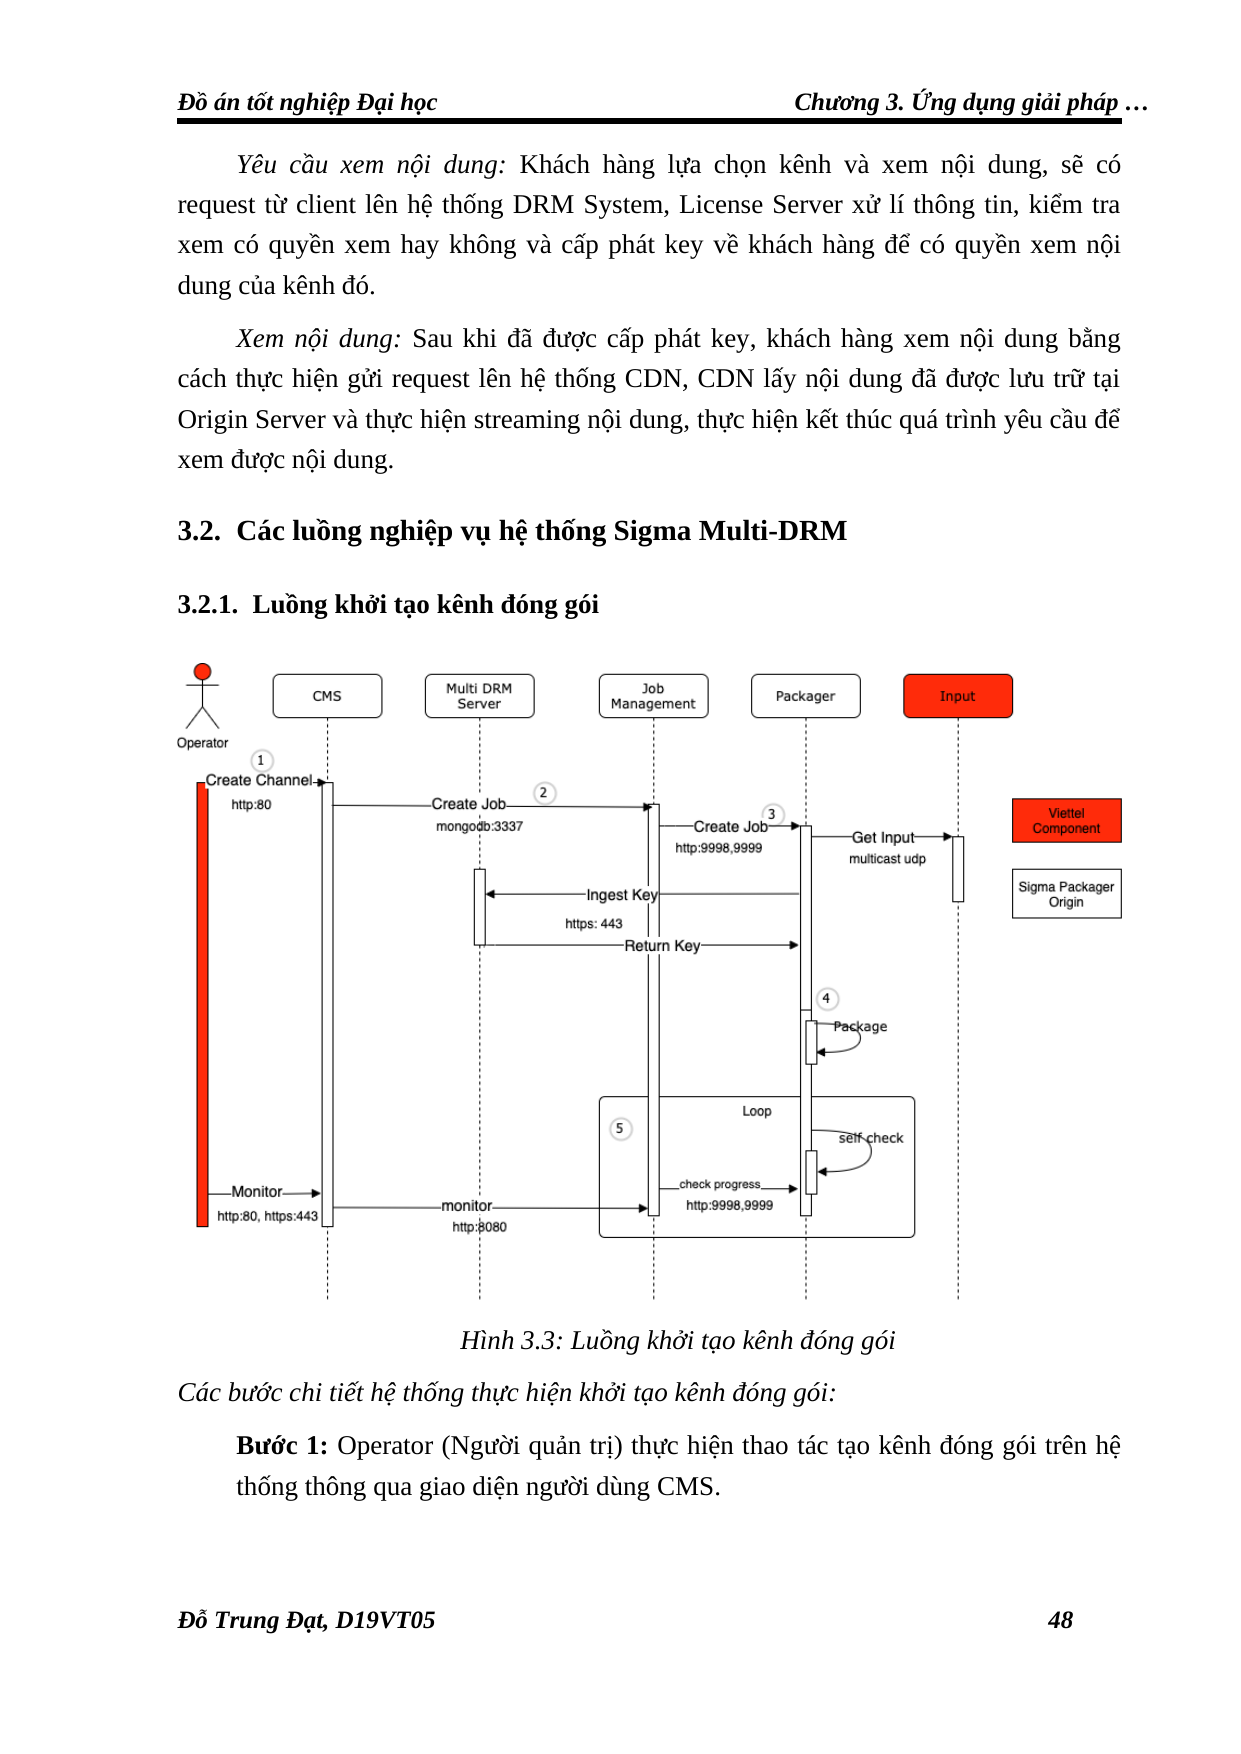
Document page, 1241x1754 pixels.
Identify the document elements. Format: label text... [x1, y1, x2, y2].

subtitle Luồng khởi tạo kênh đóng gói [177, 592, 1122, 623]
text Xem nội dung: Sau khi đã được cấp phát key, khách hàng xem nội dung bằng cách thực hiện gửi request lên hệ thống CDN, CDN lấy nội dung đã được lưu trữ tại Origin Server và thực hiện streaming nội dung, thực hiện kết thúc quá trình yêu cầu để xem được nội dung. [177, 322, 1122, 474]
text Hình 3.3: Luồng khởi tạo kênh đóng gói [177, 1328, 1122, 1359]
text Bước 1: Operator (Người quản trị) thực hiện thao tác tạo kênh đóng gói trên hệ thống thông qua giao diện người dùng CMS. [236, 1433, 1122, 1505]
picture [177, 668, 1123, 1307]
subtitle Các luồng nghiệp vụ hệ thống Sigma Multi-DRM [177, 513, 1122, 546]
text Các bước chi tiết hệ thống thực hiện khởi tạo kênh đóng gói: [177, 1380, 1122, 1412]
text Yêu cầu xem nội dung: Khách hàng lựa chọn kênh và xem nội dung, sẽ có request từ client lên hệ thống DRM System, License Server xử lí thông tin, kiểm tra xem có quyền xem hay không và cấp phát key về khách hàng để có quyền xem nội dung của kênh đó. [177, 148, 1122, 300]
